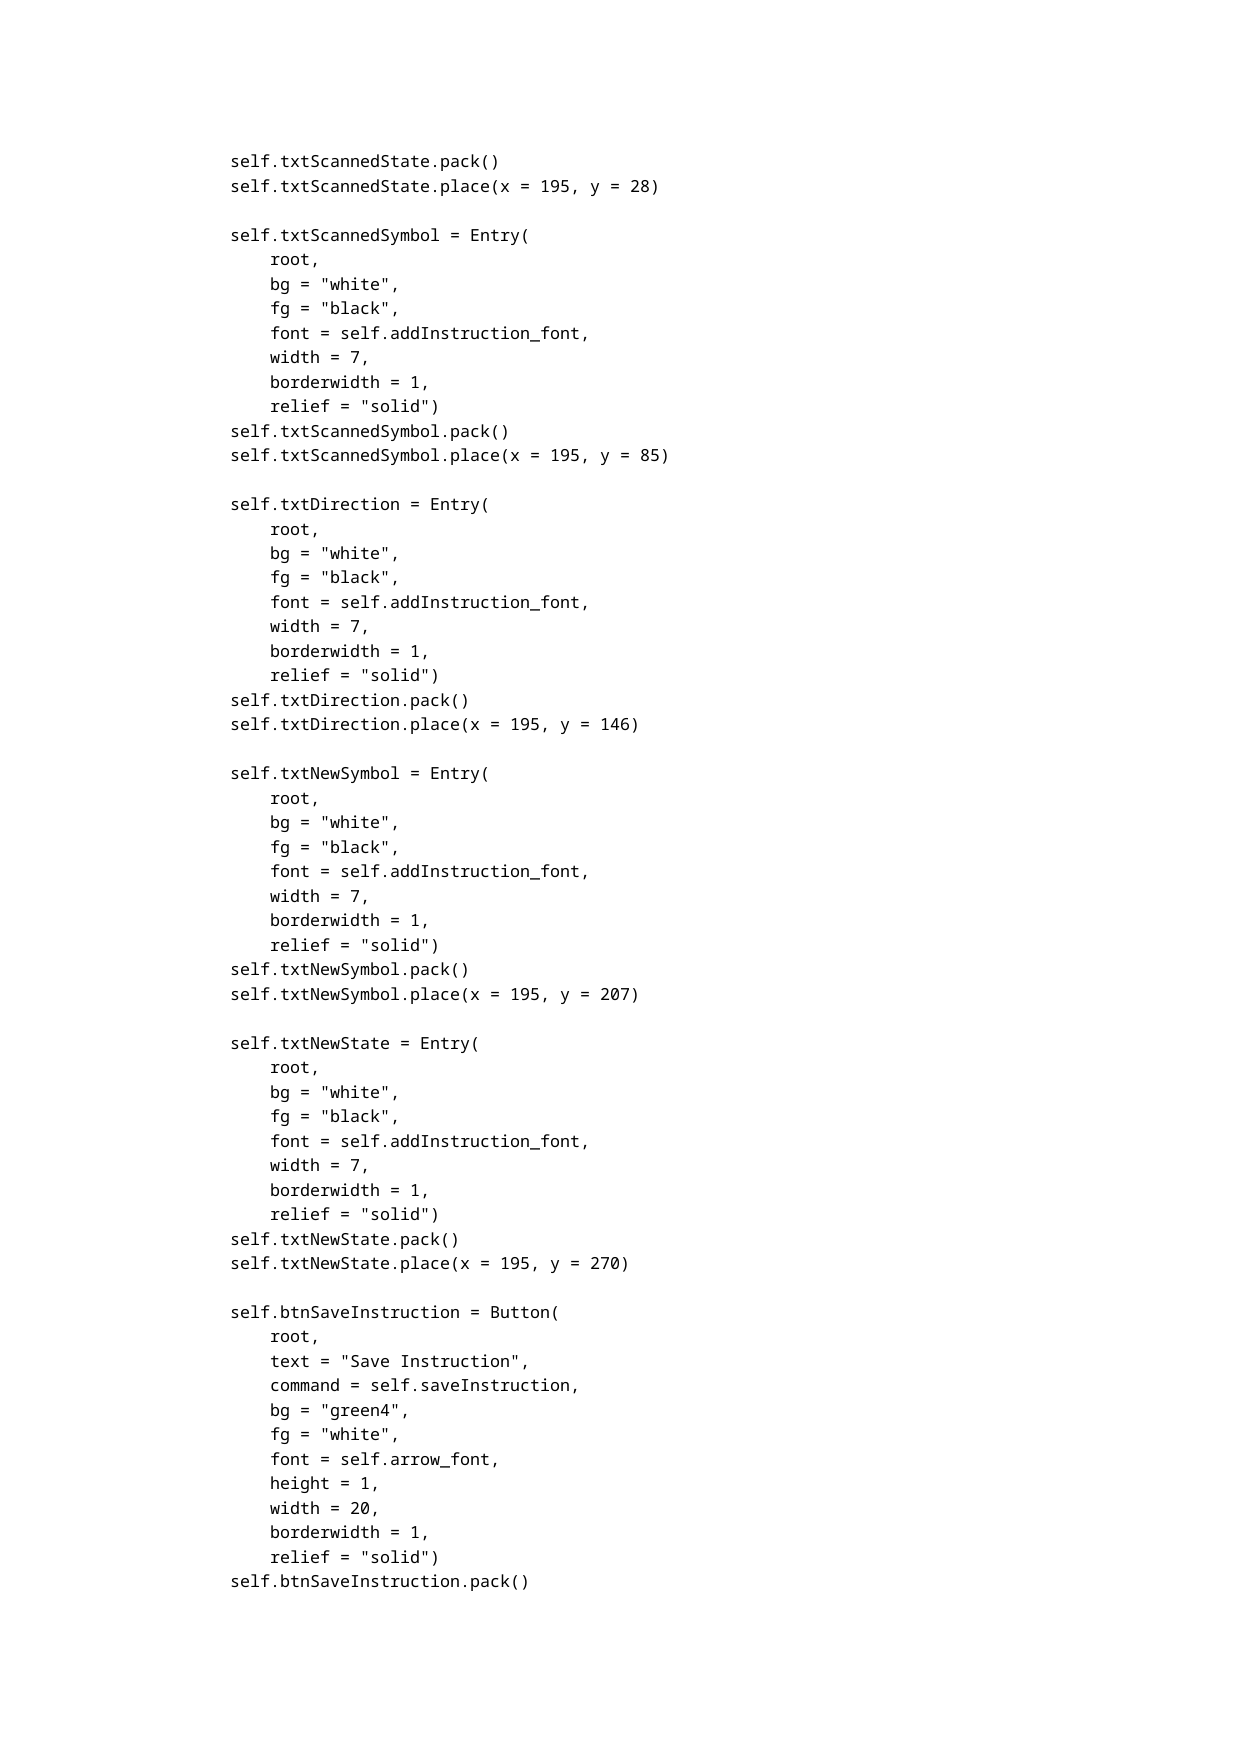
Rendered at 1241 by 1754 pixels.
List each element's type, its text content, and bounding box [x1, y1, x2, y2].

text self.txtScannedSymbol.place(x = 195, y = 85) [150, 444, 1090, 466]
text root, [150, 248, 1090, 271]
text width = 7, [150, 1154, 1090, 1176]
text relief = "solid") [150, 664, 1090, 687]
text bg = "white", [150, 1080, 1090, 1103]
text self.txtScannedSymbol.pack() [150, 419, 1090, 442]
text borderwidth = 1, [150, 1178, 1090, 1201]
text self.btnSaveInstruction.pack() [150, 1570, 1090, 1592]
text self.txtNewState = Entry( [150, 1031, 1090, 1054]
text root, [150, 1325, 1090, 1348]
text relief = "solid") [150, 1203, 1090, 1225]
text font = self.arrow_font, [150, 1447, 1090, 1470]
text borderwidth = 1, [150, 909, 1090, 932]
text root, [150, 517, 1090, 540]
text width = 7, [150, 346, 1090, 368]
text self.txtScannedSymbol = Entry( [150, 223, 1090, 246]
text width = 7, [150, 615, 1090, 638]
text self.txtNewState.pack() [150, 1227, 1090, 1250]
text self.txtDirection.place(x = 195, y = 146) [150, 713, 1090, 736]
text self.txtScannedState.pack() [150, 150, 1090, 173]
text fg = "black", [150, 1105, 1090, 1127]
text self.btnSaveInstruction = Button( [150, 1301, 1090, 1323]
text bg = "white", [150, 542, 1090, 564]
text bg = "green4", [150, 1398, 1090, 1421]
text borderwidth = 1, [150, 370, 1090, 393]
text borderwidth = 1, [150, 1521, 1090, 1543]
text font = self.addInstruction_font, [150, 1129, 1090, 1152]
text root, [150, 1056, 1090, 1078]
text height = 1, [150, 1472, 1090, 1494]
text fg = "white", [150, 1423, 1090, 1446]
text bg = "white", [150, 272, 1090, 295]
text text = "Save Instruction", [150, 1349, 1090, 1372]
text self.txtNewSymbol = Entry( [150, 762, 1090, 785]
text relief = "solid") [150, 395, 1090, 417]
text font = self.addInstruction_font, [150, 321, 1090, 344]
text self.txtScannedState.place(x = 195, y = 28) [150, 174, 1090, 197]
text self.txtDirection.pack() [150, 688, 1090, 711]
text command = self.saveInstruction, [150, 1374, 1090, 1397]
text width = 7, [150, 884, 1090, 907]
text root, [150, 786, 1090, 809]
text borderwidth = 1, [150, 639, 1090, 662]
text relief = "solid") [150, 1545, 1090, 1568]
text fg = "black", [150, 566, 1090, 589]
text relief = "solid") [150, 933, 1090, 956]
text fg = "black", [150, 835, 1090, 858]
text width = 20, [150, 1496, 1090, 1519]
text font = self.addInstruction_font, [150, 591, 1090, 613]
text bg = "white", [150, 811, 1090, 834]
text self.txtNewSymbol.place(x = 195, y = 207) [150, 982, 1090, 1005]
text self.txtNewSymbol.pack() [150, 958, 1090, 981]
text fg = "black", [150, 297, 1090, 319]
text font = self.addInstruction_font, [150, 860, 1090, 883]
text self.txtDirection = Entry( [150, 493, 1090, 515]
text self.txtNewState.place(x = 195, y = 270) [150, 1252, 1090, 1274]
